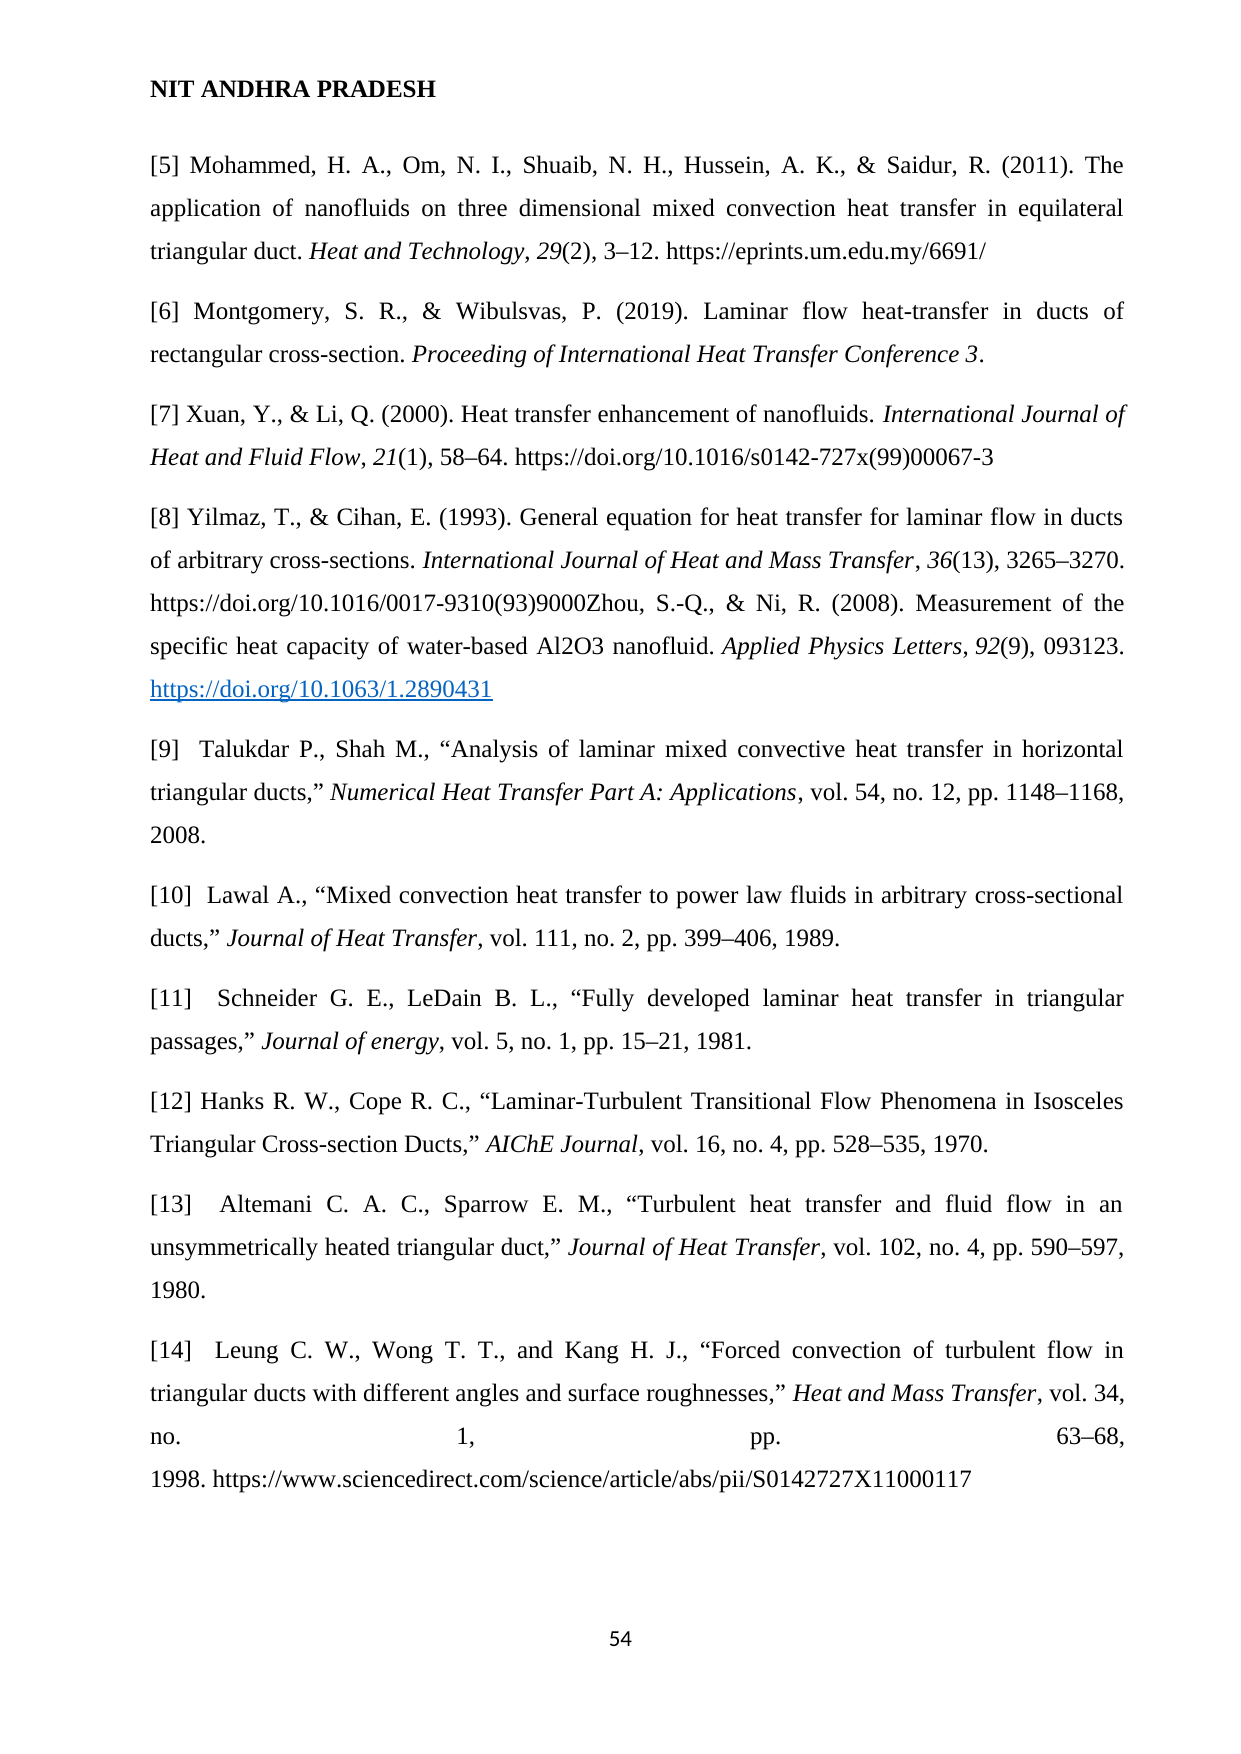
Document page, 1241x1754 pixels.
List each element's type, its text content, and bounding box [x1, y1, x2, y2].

text [12] Hanks R. W., Cope R. C., “Laminar-Turbulent Transitional Flow Phenomena in Isosceles Triangular Cross-section Ducts,” AIChE Journal, vol. 16, no. 4, pp. 528–535, 1970. [150, 1086, 1125, 1158]
text [14] Leung C. W., Wong T. T., and Kang H. J., “Forced convection of turbulent flow in triangular ducts with different angles and surface roughnesses,” Heat and Mass Transfer, vol. 34, no. 1, pp. 63–68, 1998. https://www.sciencedirect.com/science/article/abs/pii/S0142727X11000117 [150, 1335, 1125, 1493]
text [7] Xuan, Y., & Li, Q. (2000). Heat transfer enhancement of nanofluids. International Journal of Heat and Fluid Flow, 21(1), 58–64. https://doi.org/10.1016/s0142-727x(99)00067-3 [150, 399, 1125, 471]
text [8] Yilmaz, T., & Cihan, E. (1993). General equation for heat transfer for laminar flow in ducts of arbitrary cross-sections. International Journal of Heat and Mass Transfer, 36(13), 3265–3270. https://doi.org/10.1016/0017-9310(93)9000Zhou, S.-Q., & Ni, R. (2008). Measurement of the specific heat capacity of water-based Al2O3 nanofluid. Applied Physics Letters, 92(9), 093123. https://doi.org/10.1063/1.2890431 [150, 502, 1125, 703]
text [11] Schneider G. E., LeDain B. L., “Fully developed laminar heat transfer in triangular passages,” Journal of energy, vol. 5, no. 1, pp. 15–21, 1981. [150, 983, 1125, 1055]
text [13] Altemani C. A. C., Sparrow E. M., “Turbulent heat transfer and fluid flow in an unsymmetrically heated triangular duct,” Journal of Heat Transfer, vol. 102, no. 4, pp. 590–597, 1980. [150, 1189, 1125, 1304]
text [9] Talukdar P., Shah M., “Analysis of laminar mixed convective heat transfer in horizontal triangular ducts,” Numerical Heat Transfer Part A: Applications, vol. 54, no. 12, pp. 1148–1168, 2008. [150, 734, 1125, 849]
text [6] Montgomery, S. R., & Wibulsvas, P. (2019). Laminar flow heat-transfer in ducts of rectangular cross-section. Proceeding of International Heat Transfer Conference 3. [150, 296, 1125, 368]
text [5] Mohammed, H. A., Om, N. I., Shuaib, N. H., Hussein, A. K., & Saidur, R. (2011). The application of nanofluids on three dimensional mixed convection heat transfer in equilateral triangular duct. Heat and Technology, 29(2), 3–12. https://eprints.um.edu.my/6691/ [150, 150, 1125, 265]
text [10] Lawal A., “Mixed convection heat transfer to power law fluids in arbitrary cross-sectional ducts,” Journal of Heat Transfer, vol. 111, no. 2, pp. 399–406, 1989. [150, 880, 1125, 952]
